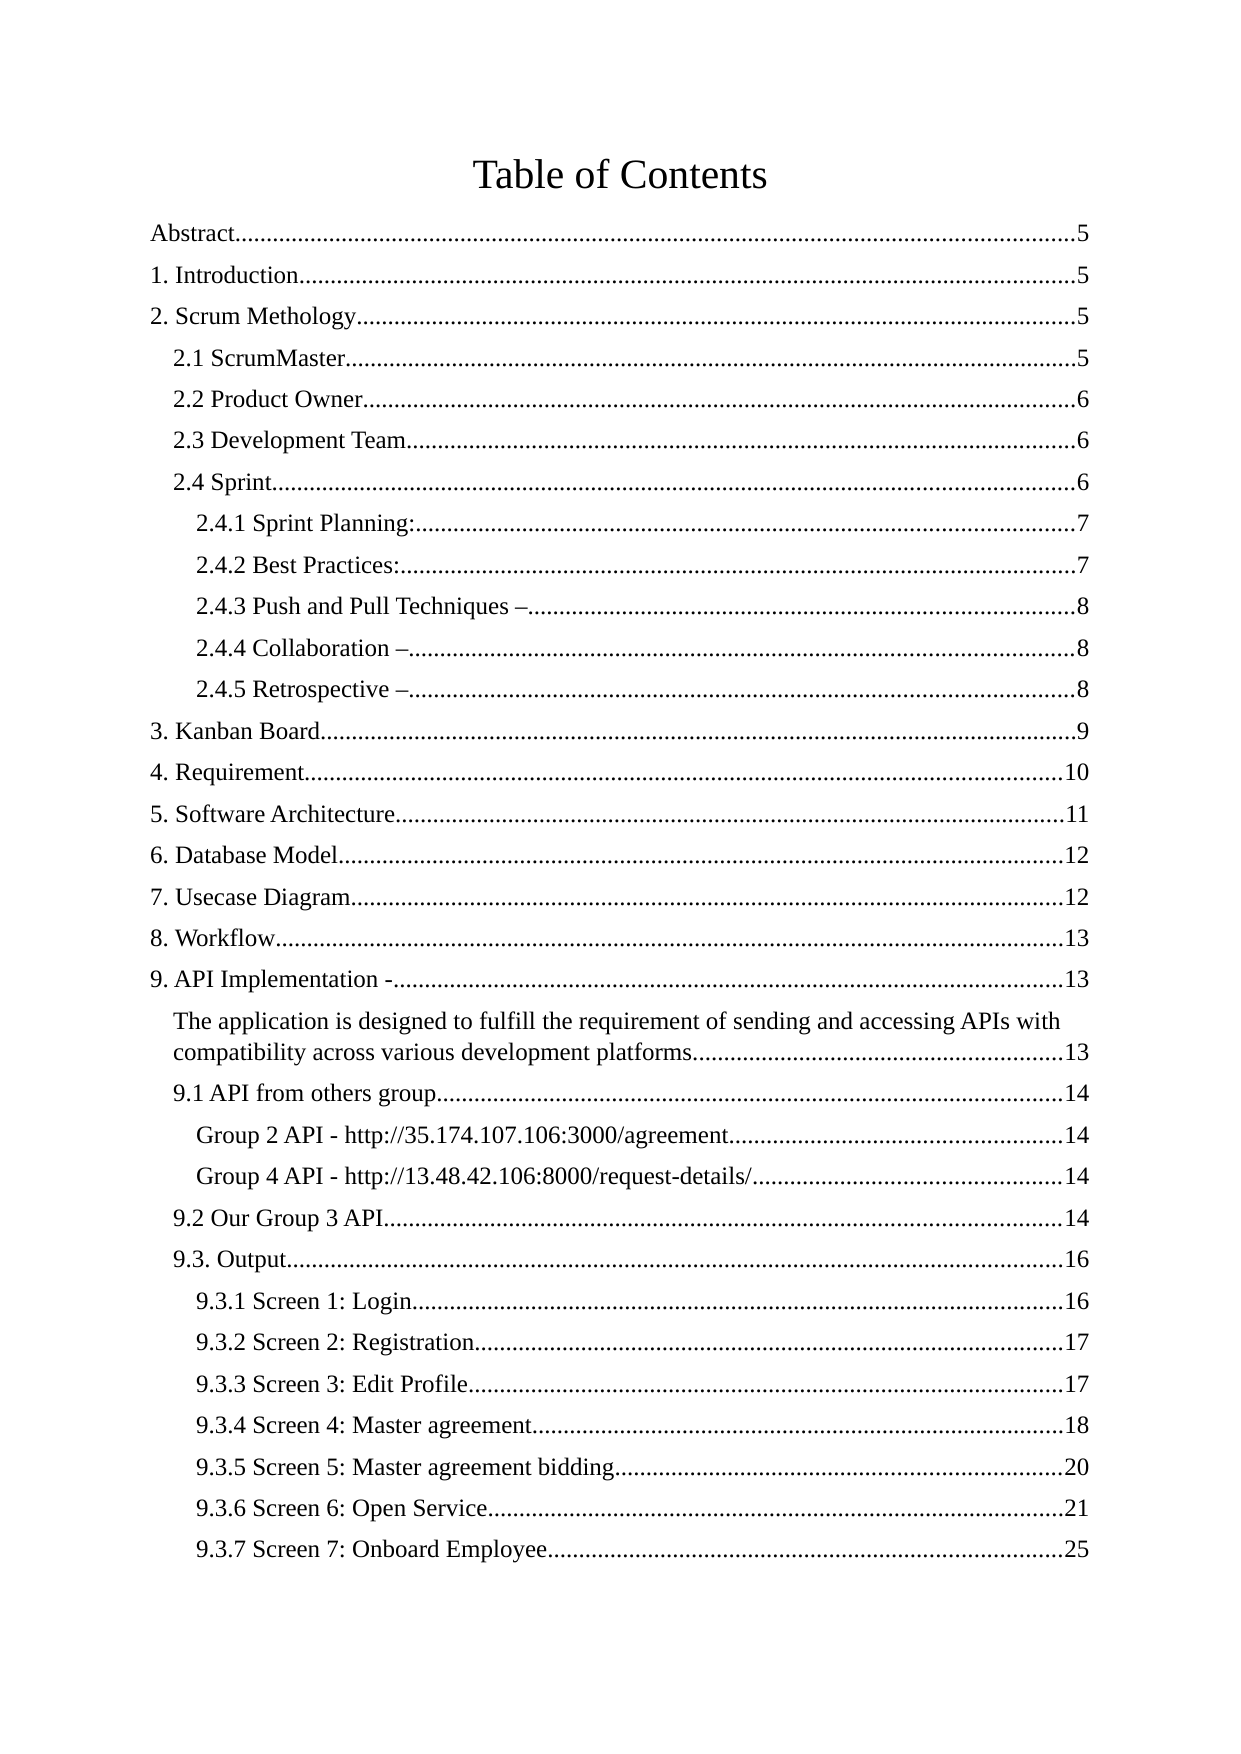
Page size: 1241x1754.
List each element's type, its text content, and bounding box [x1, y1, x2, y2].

text 9.3.2 Screen 2: Registration 17 [196, 1327, 1090, 1356]
text 3. Kanban Board 9 [150, 716, 1090, 744]
text 5. Software Architecture 11 [150, 799, 1090, 827]
text 1. Introduction 5 [150, 260, 1090, 288]
text 2.4.1 Sprint Planning: 7 [196, 508, 1090, 537]
text 2.1 ScrumMaster 5 [173, 343, 1090, 371]
text 7. Usecase Diagram 12 [150, 882, 1090, 910]
text 9.3.3 Screen 3: Edit Profile 17 [196, 1369, 1090, 1397]
text The application is designed to fulfill the requirement of sending and accessing APIs with compatibility across various development platforms. 13 [173, 1006, 1090, 1066]
text 4. Requirement 10 [150, 757, 1090, 786]
text 2.3 Development Team 6 [173, 426, 1090, 454]
text 9.3.6 Screen 6: Open Service 21 [196, 1493, 1090, 1522]
text 2.2 Product Owner 6 [173, 384, 1090, 413]
text 9. API Implementation - 13 [150, 964, 1090, 993]
text 2.4.4 Collaboration – 8 [196, 633, 1090, 662]
text Group 4 API - http://13.48.42.106:8000/request-details/ 14 [196, 1161, 1090, 1190]
text 9.2 Our Group 3 API 14 [173, 1203, 1090, 1232]
text 2.4.2 Best Practices: 7 [196, 550, 1090, 579]
text 9.3.1 Screen 1: Login 16 [196, 1286, 1090, 1314]
text 9.3. Output 16 [173, 1244, 1090, 1273]
text 2.4 Sprint 6 [173, 467, 1090, 496]
text 8. Workflow 13 [150, 923, 1090, 952]
text Table of Contents [150, 150, 1090, 198]
text 9.3.5 Screen 5: Master agreement bidding 20 [196, 1452, 1090, 1480]
text 9.1 API from others group 14 [173, 1078, 1090, 1107]
text 9.3.7 Screen 7: Onboard Employee 25 [196, 1534, 1090, 1563]
text 2.4.5 Retrospective – 8 [196, 674, 1090, 703]
text 2. Scrum Methology 5 [150, 301, 1090, 330]
text Group 2 API - http://35.174.107.106:3000/agreement 14 [196, 1120, 1090, 1149]
text 6. Database Model 12 [150, 840, 1090, 869]
text 9.3.4 Screen 4: Master agreement 18 [196, 1410, 1090, 1439]
text 2.4.3 Push and Pull Techniques – 8 [196, 591, 1090, 620]
text Abstract 5 [150, 218, 1090, 247]
